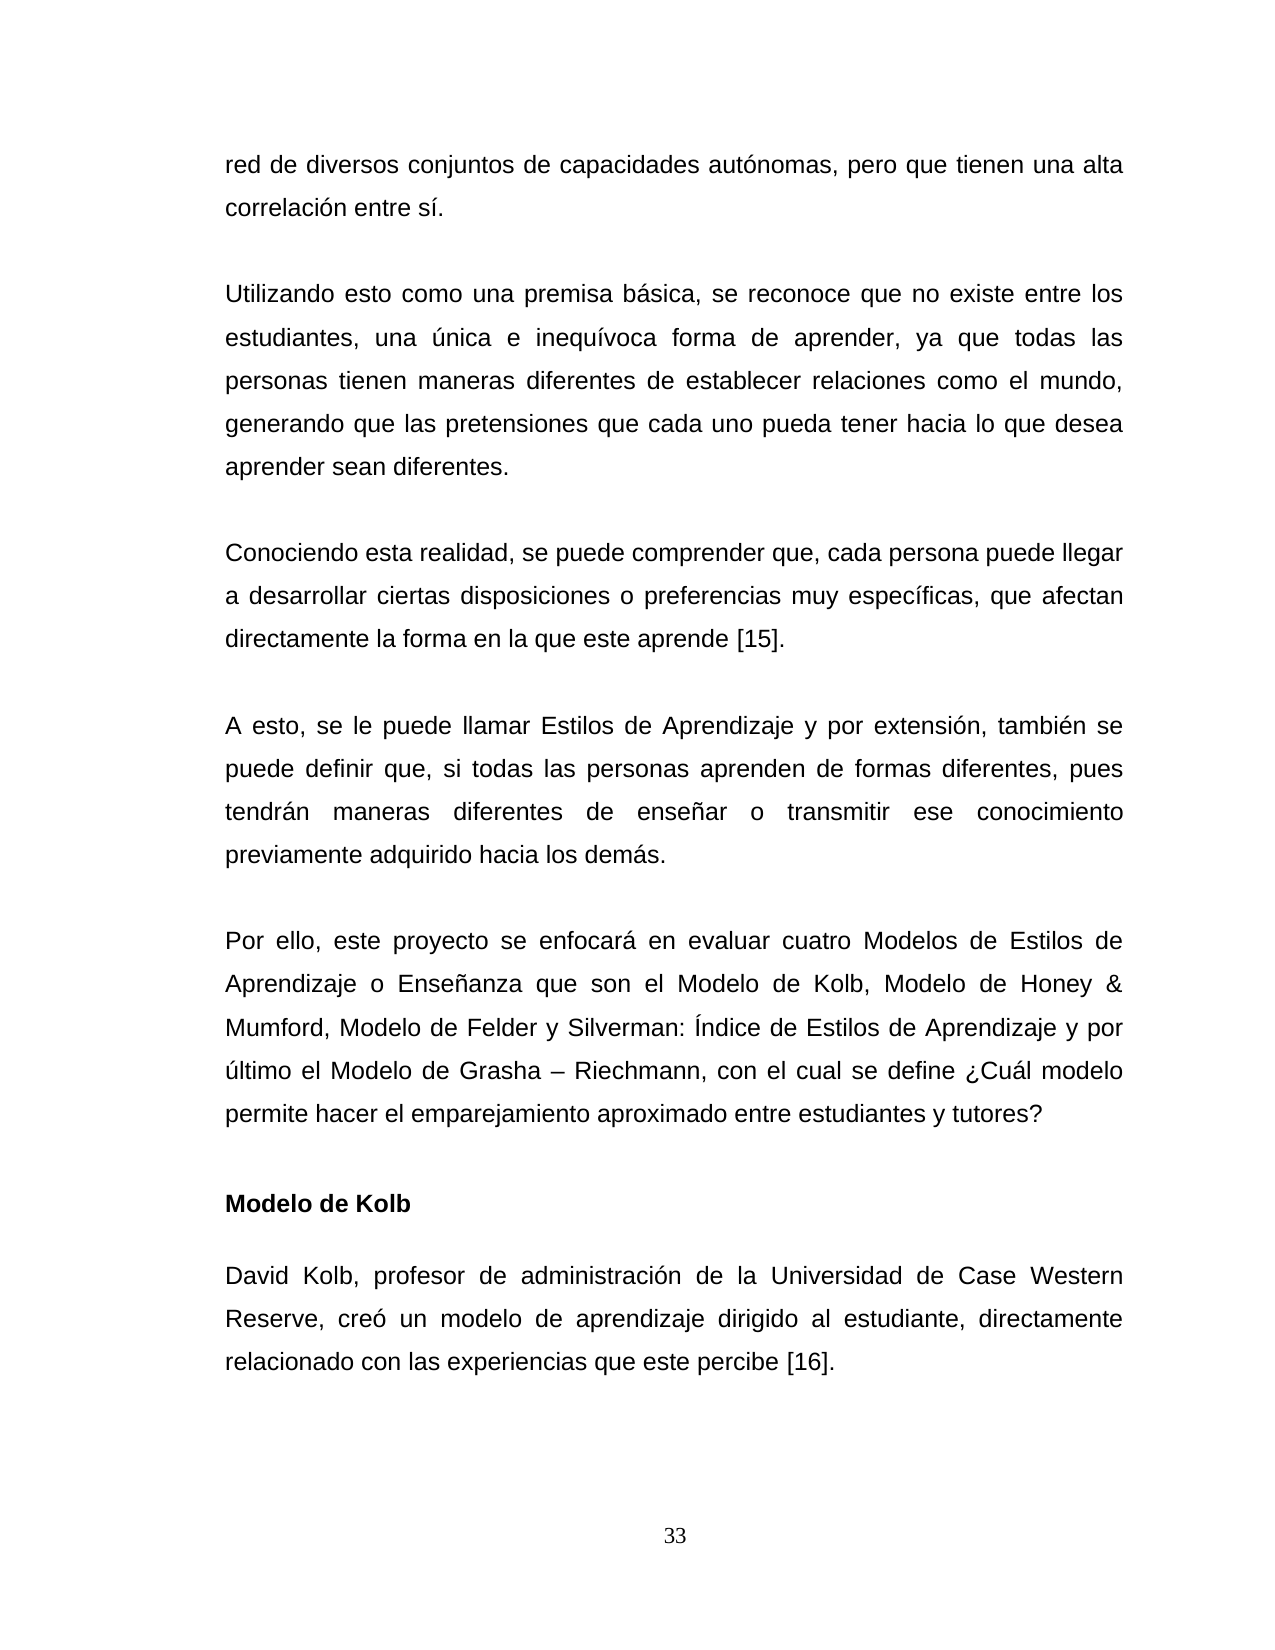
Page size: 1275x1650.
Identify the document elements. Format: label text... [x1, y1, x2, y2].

text Utilizando esto como una premisa básica, se reconoce que no existe entre los estudiantes, una única e inequívoca forma de aprender, ya que todas las personas tienen maneras diferentes de establecer relaciones como el mundo, generando que las pretensiones que cada uno pueda tener hacia lo que desea aprender sean diferentes. [225, 279, 1125, 481]
subtitle Modelo de Kolb [225, 1189, 1125, 1218]
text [225, 150, 1125, 222]
text Por ello, este proyecto se enfocará en evaluar cuatro Modelos de Estilos de Aprendizaje o Enseñanza que son el Modelo de Kolb, Modelo de Honey & Mumford, Modelo de Felder y Silverman: Índice de Estilos de Aprendizaje y por último el Modelo de Grasha – Riechmann, con el cual se define ¿Cuál modelo permite hacer el emparejamiento aproximado entre estudiantes y tutores? [225, 926, 1125, 1127]
text David Kolb, profesor de administración de la Universidad de Case Western Reserve, creó un modelo de aprendizaje dirigido al estudiante, directamente relacionado con las experiencias que este percibe . [225, 1261, 1125, 1376]
text Conociendo esta realidad, se puede comprender que, cada persona puede llegar a desarrollar ciertas disposiciones o preferencias muy específicas, que afectan directamente la forma en la que este aprende . [225, 538, 1125, 653]
text A esto, se le puede llamar Estilos de Aprendizaje y por extensión, también se puede definir que, si todas las personas aprenden de formas diferentes, pues tendrán maneras diferentes de enseñar o transmitir ese conocimiento previamente adquirido hacia los demás. [225, 711, 1125, 869]
